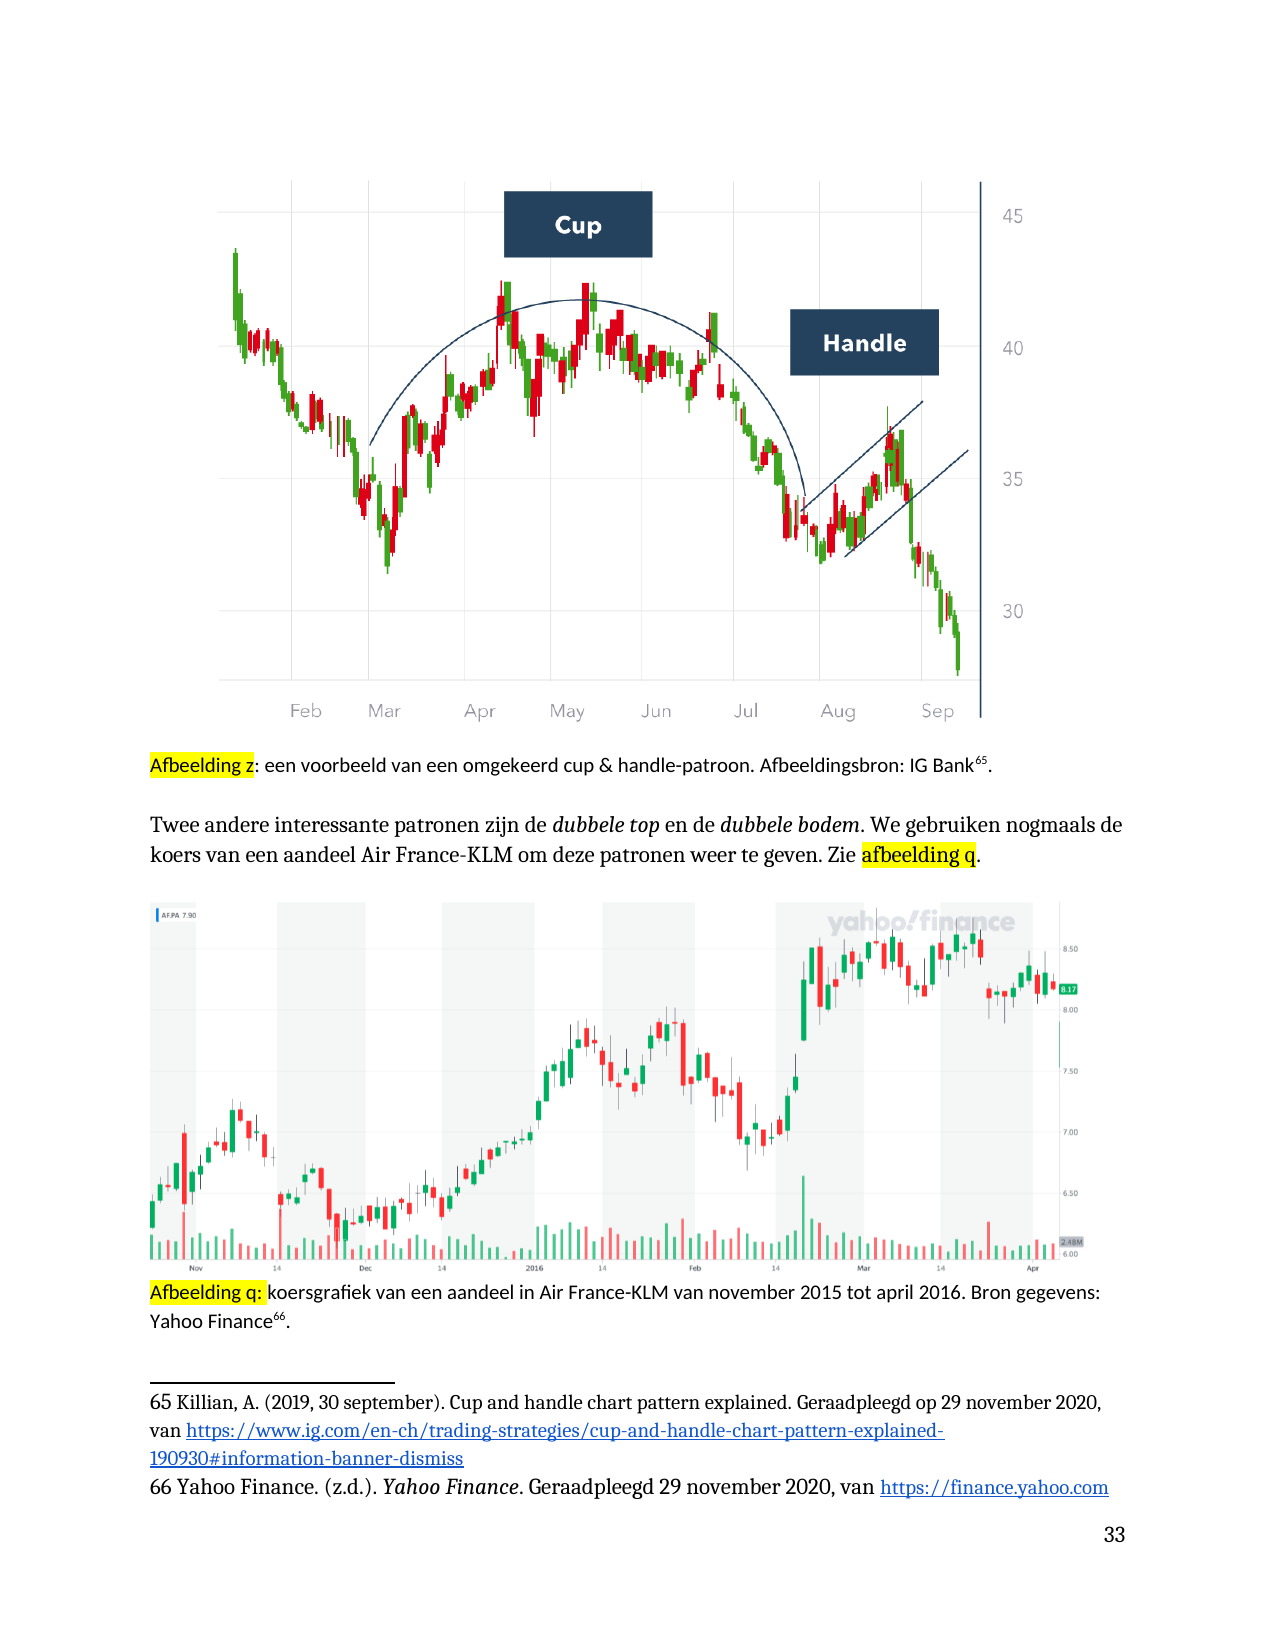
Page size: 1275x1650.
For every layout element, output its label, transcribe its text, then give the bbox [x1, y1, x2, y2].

text Twee andere interessante patronen zijn de dubbele top en de dubbele bodem. We gebruiken nogmaals de koers van een aandeel Air France-KLM om deze patronen weer te geven. Zie afbeelding q. [150, 812, 1125, 868]
picture [150, 150, 1089, 749]
text Afbeelding z: een voorbeeld van een omgekeerd cup & handle-patroon. Afbeeldingsbron: IG Bank. [254, 752, 1125, 778]
text Afbeelding q: koersgrafiek van een aandeel in Air France-KLM van november 2015 tot april 2016. Bron gegevens: Yahoo Finance. [150, 1279, 1125, 1334]
picture [150, 902, 1089, 1276]
